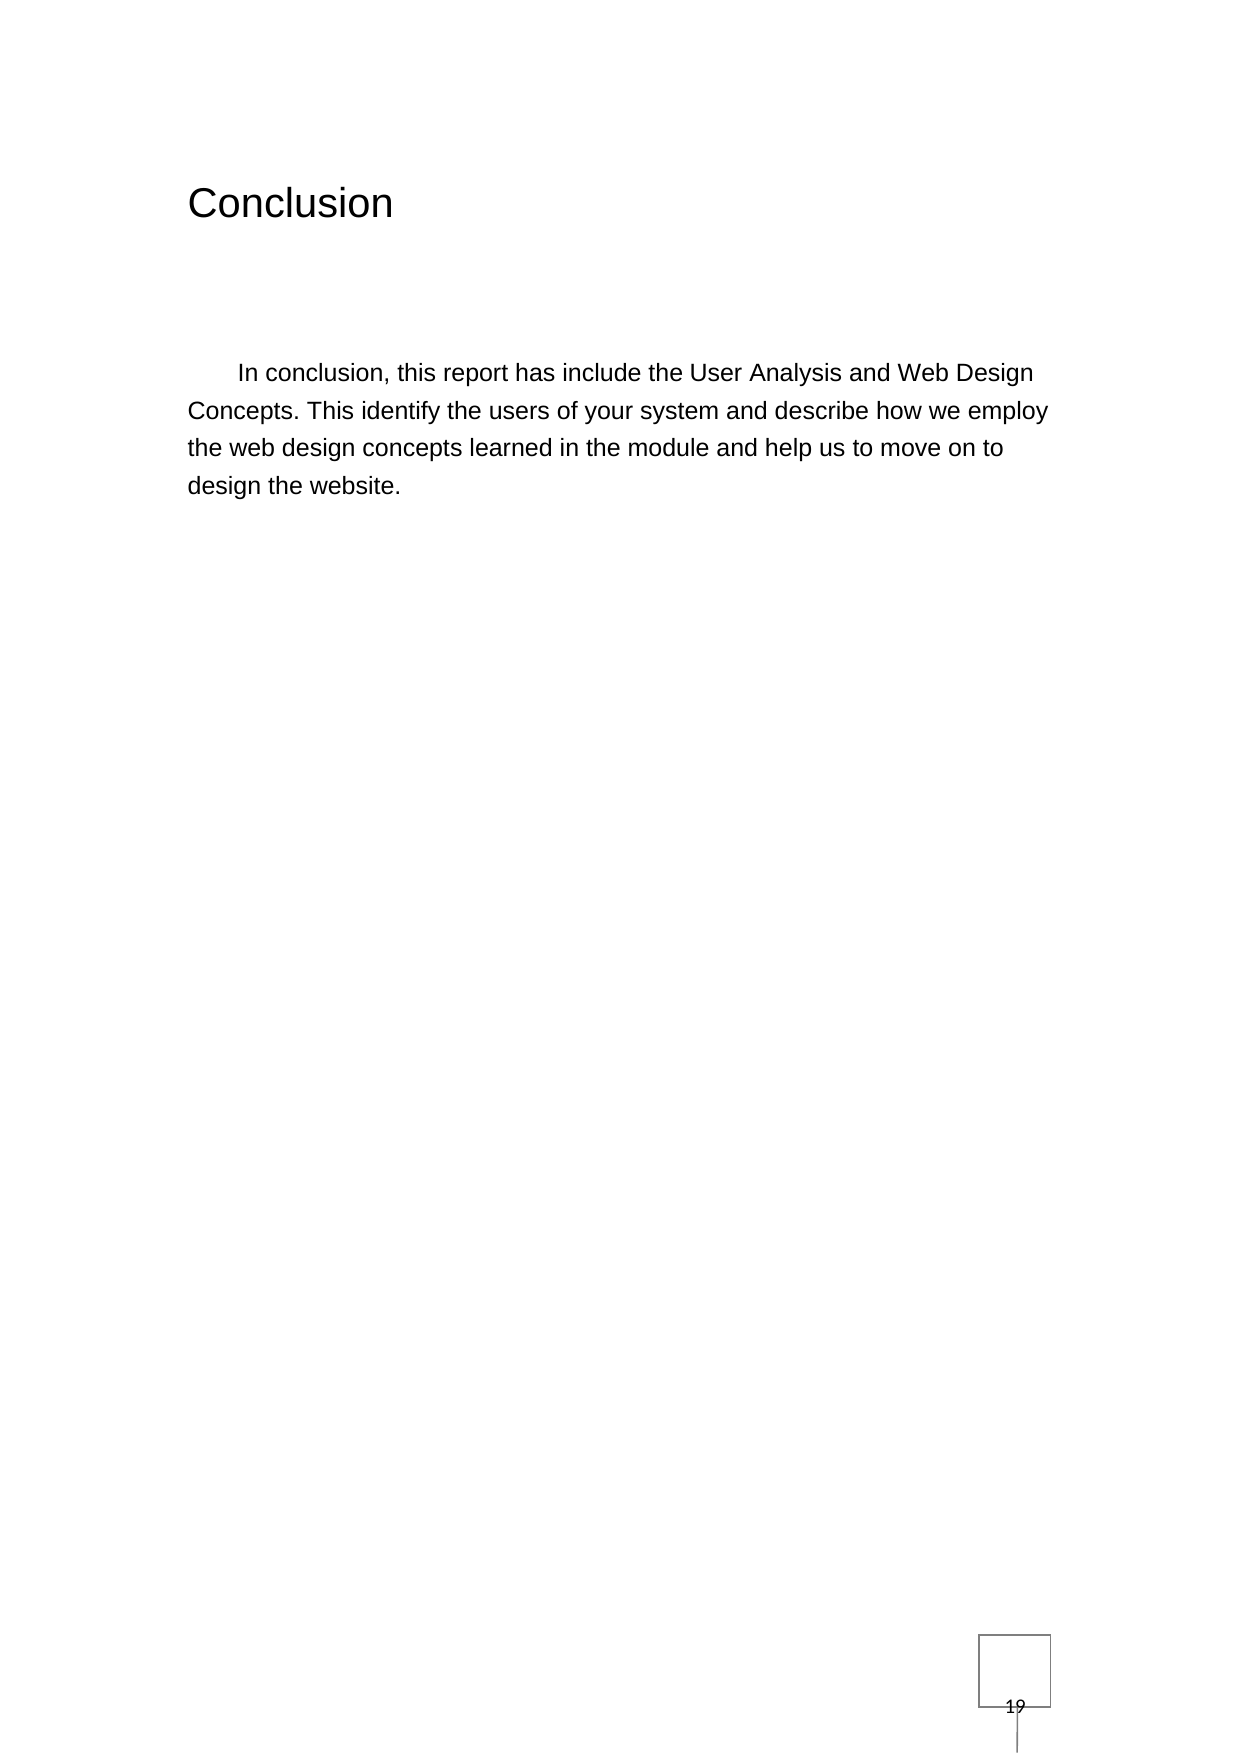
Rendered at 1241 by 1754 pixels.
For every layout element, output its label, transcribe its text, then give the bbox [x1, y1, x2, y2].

text In conclusion, this report has include the User Analysis and Web Design Concepts. This identify the users of your system and describe how we employ the web design concepts learned in the module and help us to move on to design the website. [187, 354, 1053, 504]
subtitle Conclusion [187, 164, 1053, 239]
